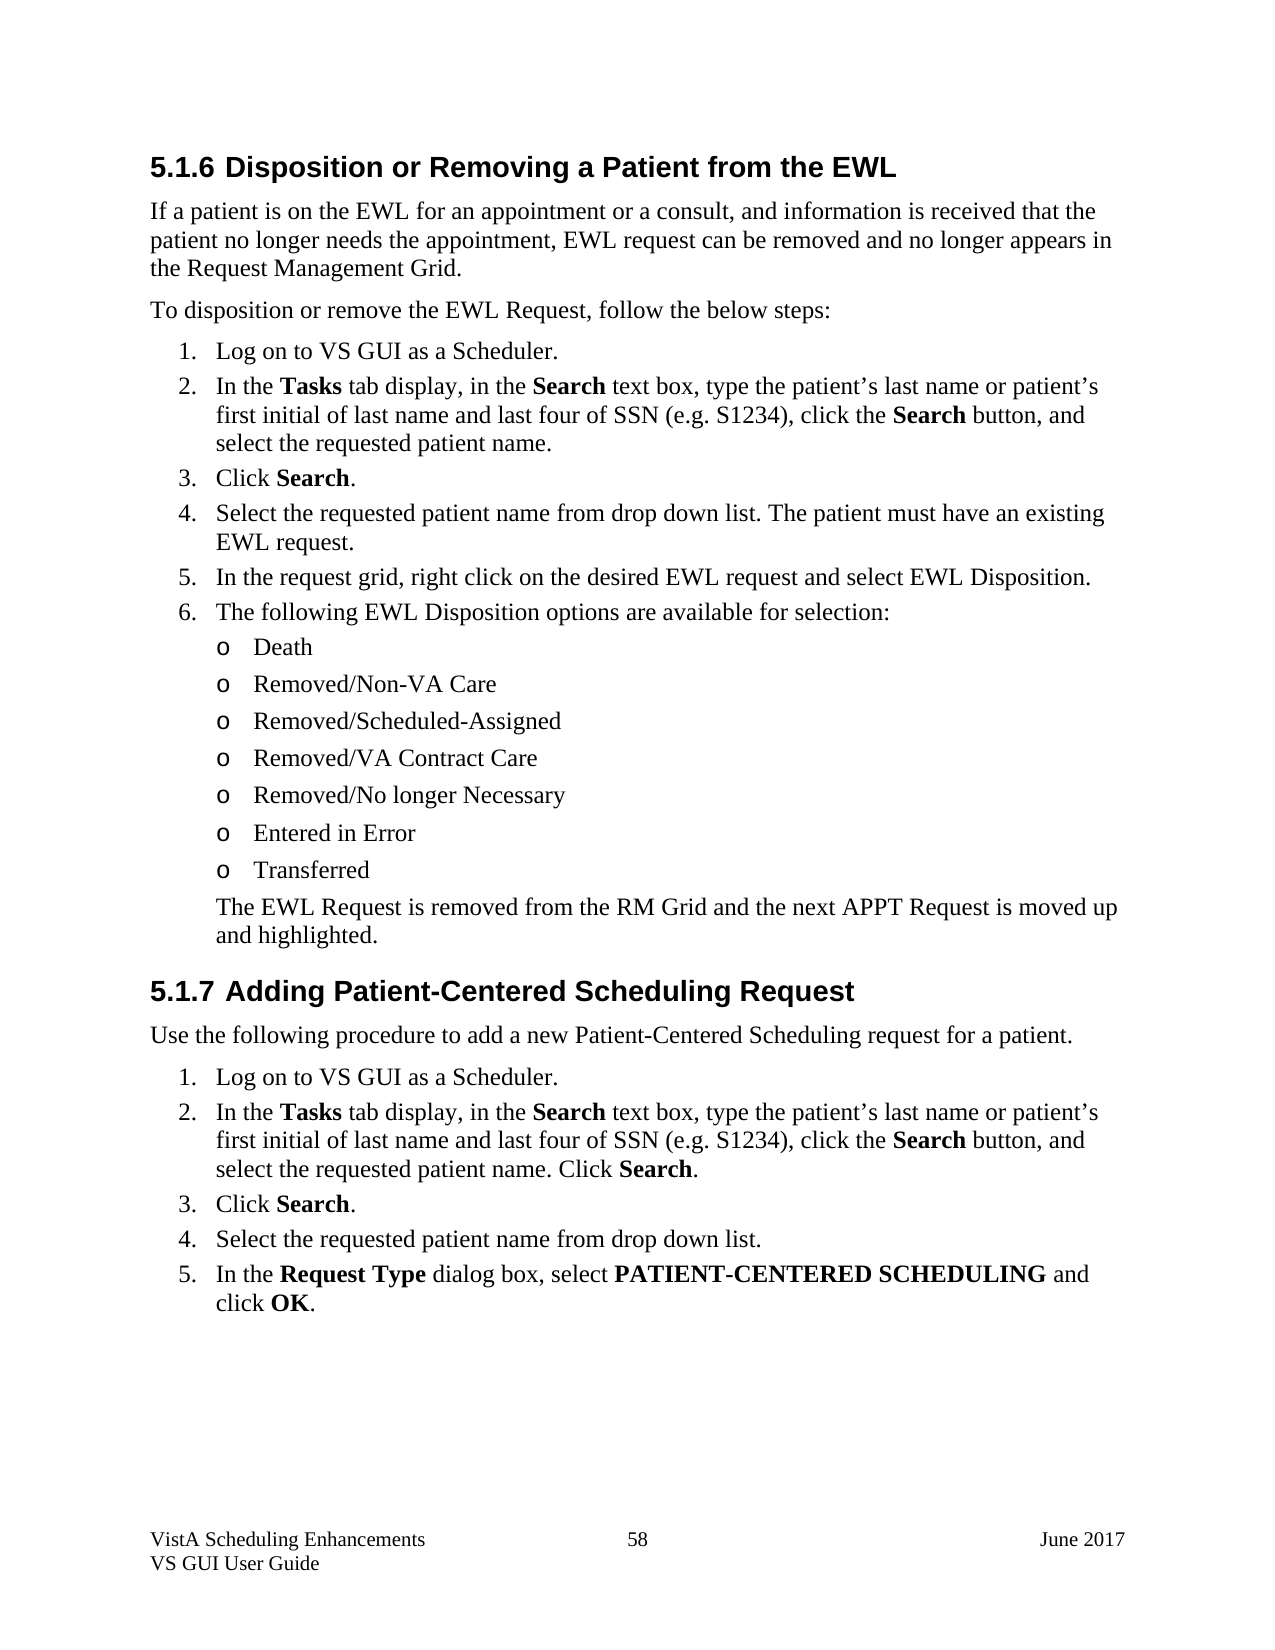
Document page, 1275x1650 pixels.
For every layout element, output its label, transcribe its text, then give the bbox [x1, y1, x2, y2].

text In the Request Type dialog box, select PATIENT-CENTERED SCHEDULING and click OK. [178, 1259, 1125, 1317]
list The EWL Request is removed from the RM Grid and the next APPT Request is moved up and highlighted. [216, 892, 1125, 949]
text In the request grid, right click on the desired EWL request and select EWL Disposition. [178, 562, 1125, 591]
text Entered in Error [216, 818, 1125, 848]
text The following EWL Disposition options are available for selection: [178, 597, 1125, 626]
list Log on to VS GUI as a Scheduler. [178, 1062, 1125, 1090]
text Click Search. [178, 463, 1125, 492]
list In the Tasks tab display, in the Search text box, type the patient’s last name or patient’s first initial of last name and last four of SSN (e.g. S1234), click the Search button, and select the requested patient name. [178, 371, 1125, 457]
list Log on to VS GUI as a Scheduler. [178, 336, 1125, 365]
text Removed/Non-VA Care [216, 669, 1125, 700]
text Use the following procedure to add a new Patient-Centered Scheduling request for a patient. [150, 1020, 1125, 1049]
text To disposition or remove the EWL Request, follow the below steps: [150, 295, 1125, 323]
text If a patient is on the EWL for an appointment or a consult, and information is received that the patient no longer needs the appointment, EWL request can be removed and no longer appears in the Request Management Grid. [150, 196, 1125, 282]
text Removed/No longer Necessary [216, 781, 1125, 811]
subtitle Adding Patient-Centered Scheduling Request [150, 974, 1125, 1008]
subtitle Disposition or Removing a Patient from the EWL [150, 150, 1125, 183]
list Click Search. [178, 1189, 1125, 1218]
text Death [216, 632, 1125, 663]
text Select the requested patient name from drop down list. The patient must have an existing EWL request. [178, 498, 1125, 556]
list Select the requested patient name from drop down list. [178, 1224, 1125, 1253]
text Transferred [216, 855, 1125, 886]
text Removed/VA Contract Care [216, 743, 1125, 774]
list In the Tasks tab display, in the Search text box, type the patient’s last name or patient’s first initial of last name and last four of SSN (e.g. S1234), click the Search button, and select the requested patient name. Click Search. [178, 1097, 1125, 1183]
text Removed/Scheduled-Assigned [216, 706, 1125, 737]
